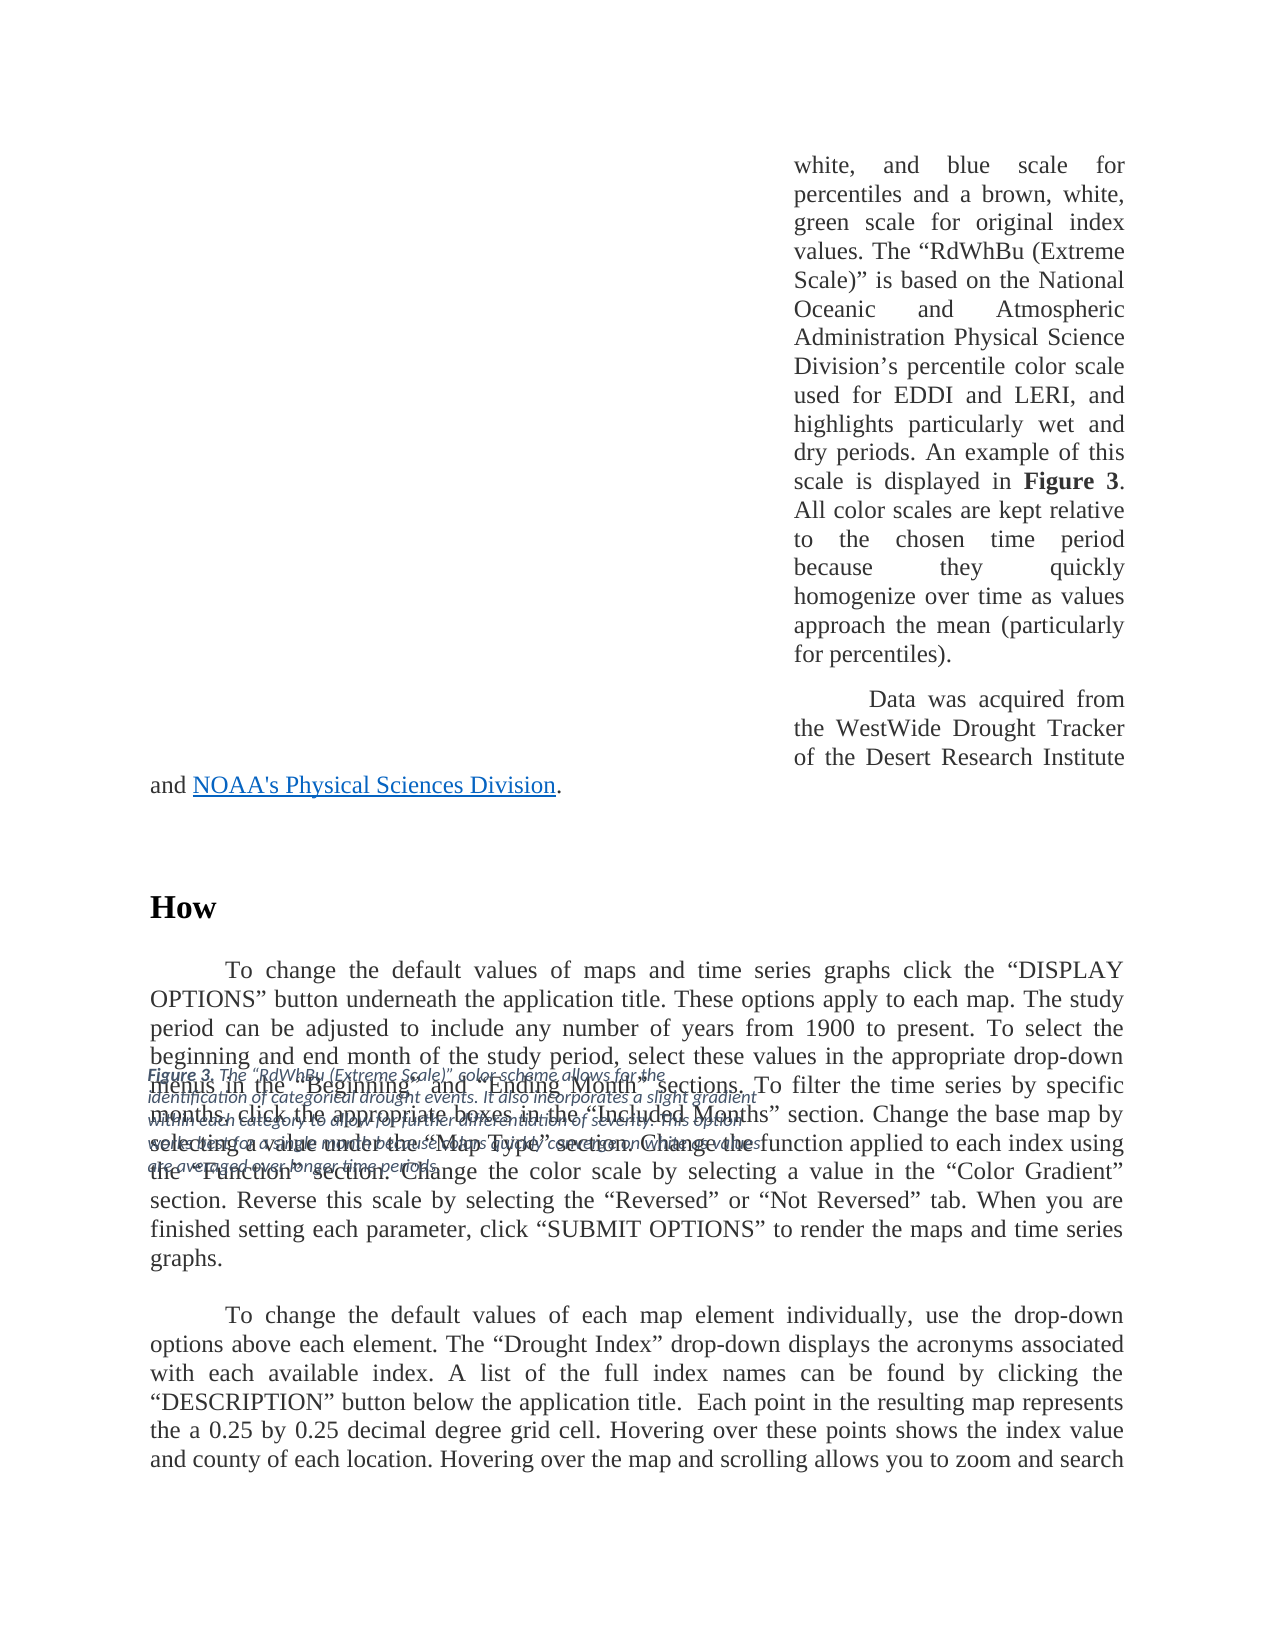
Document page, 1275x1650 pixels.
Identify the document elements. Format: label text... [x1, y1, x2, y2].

text To change the default values of maps and time series graphs click the “DISPLAY OPTIONS” button underneath the application title. These options apply to each map. The study period can be adjusted to include any number of years from 1900 to present. To select the beginning and end month of the study period, select these values in the appropriate drop-down menus in the “Beginning” and “Ending Month” sections. To filter the time series by specific months, click the appropriate boxes in the “Included Months” section. Change the base map by selecting a value under the “Map Type” section. Change the function applied to each index using the “Function” section. Change the color scale by selecting a value in the “Color Gradient” section. Reverse this scale by selecting the “Reversed” or “Not Reversed” tab. When you are finished setting each parameter, click “SUBMIT OPTIONS” to render the maps and time series graphs. [150, 955, 1125, 1271]
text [150, 150, 1125, 667]
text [150, 1301, 1125, 1473]
text Data was acquired from the WestWide Drought Tracker of the Desert Research Institute and NOAA's Physical Sciences Division. [150, 684, 1125, 799]
subtitle How [150, 888, 1125, 926]
